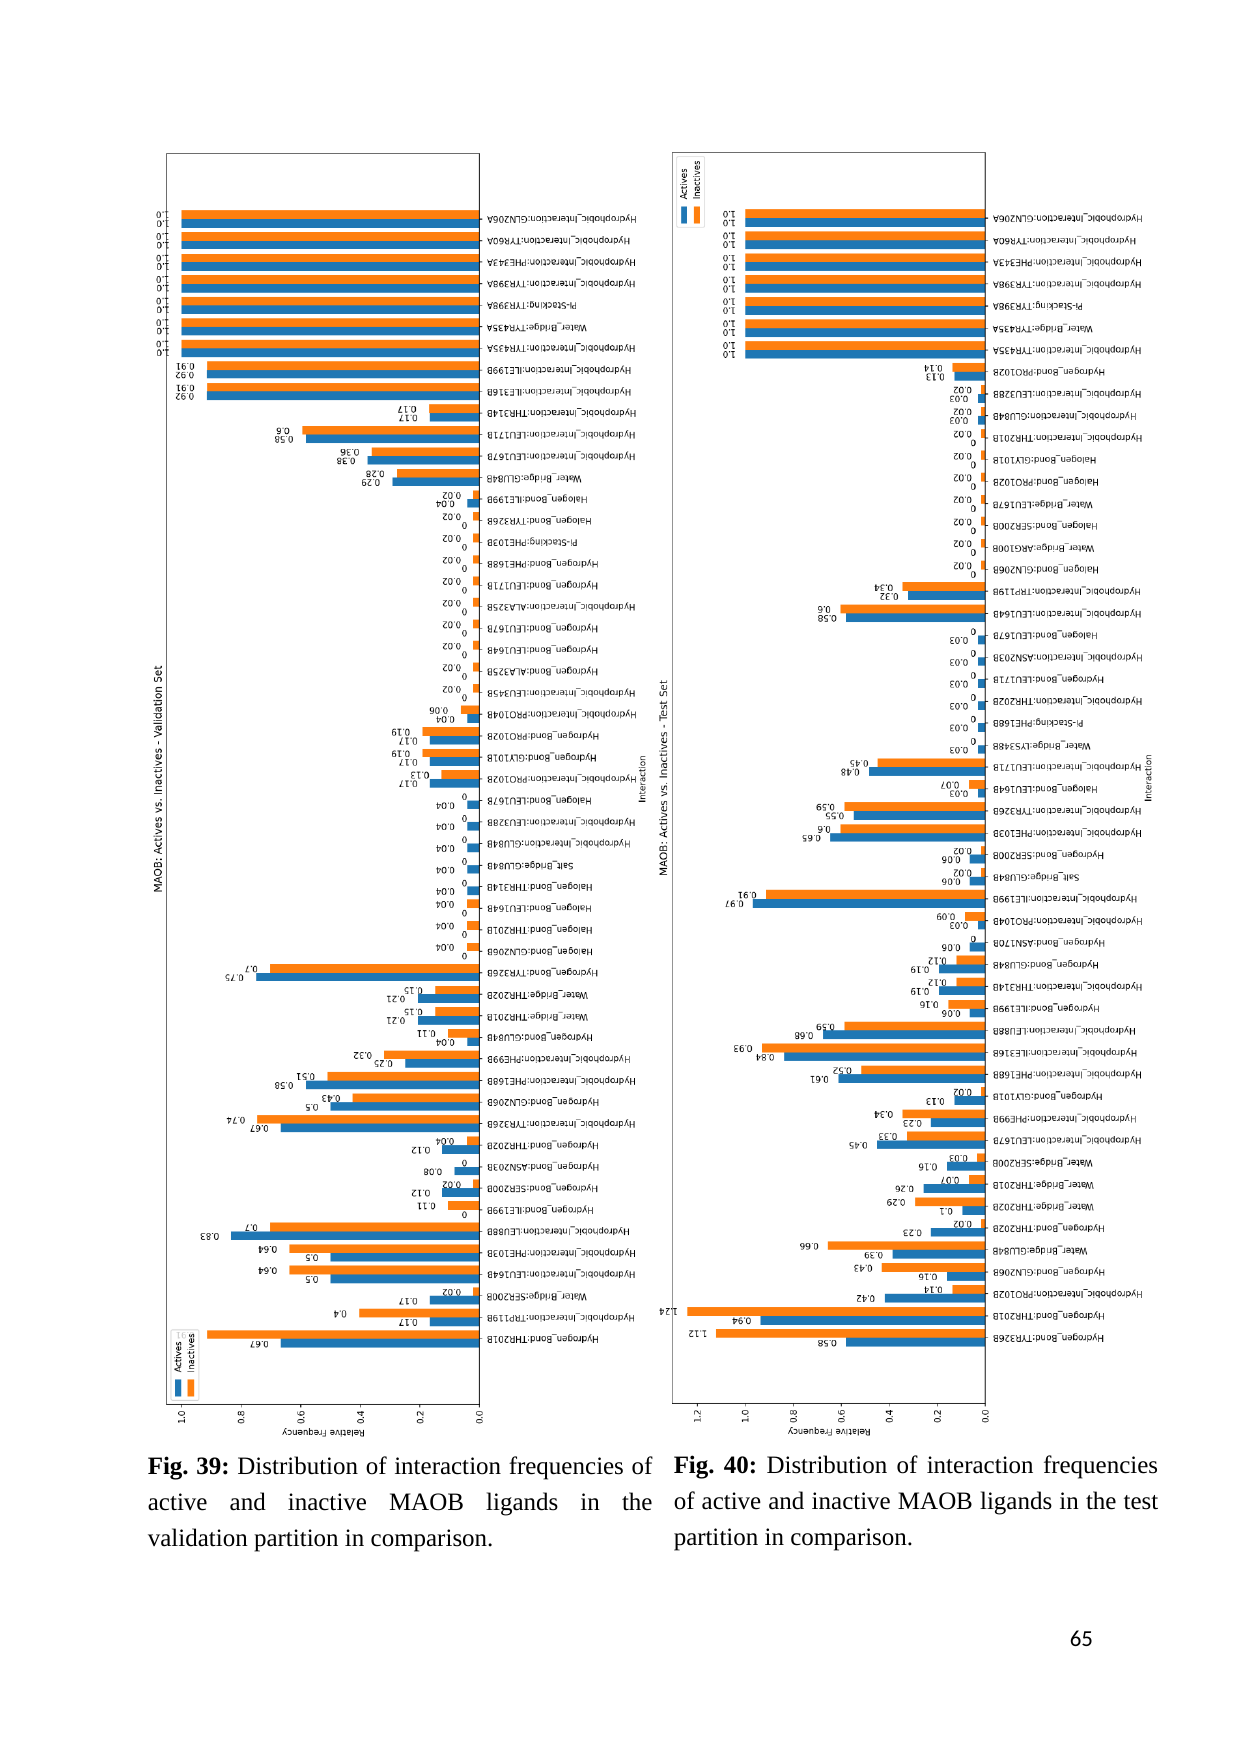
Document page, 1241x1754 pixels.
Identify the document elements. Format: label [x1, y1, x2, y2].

picture [147, 146, 1159, 1442]
